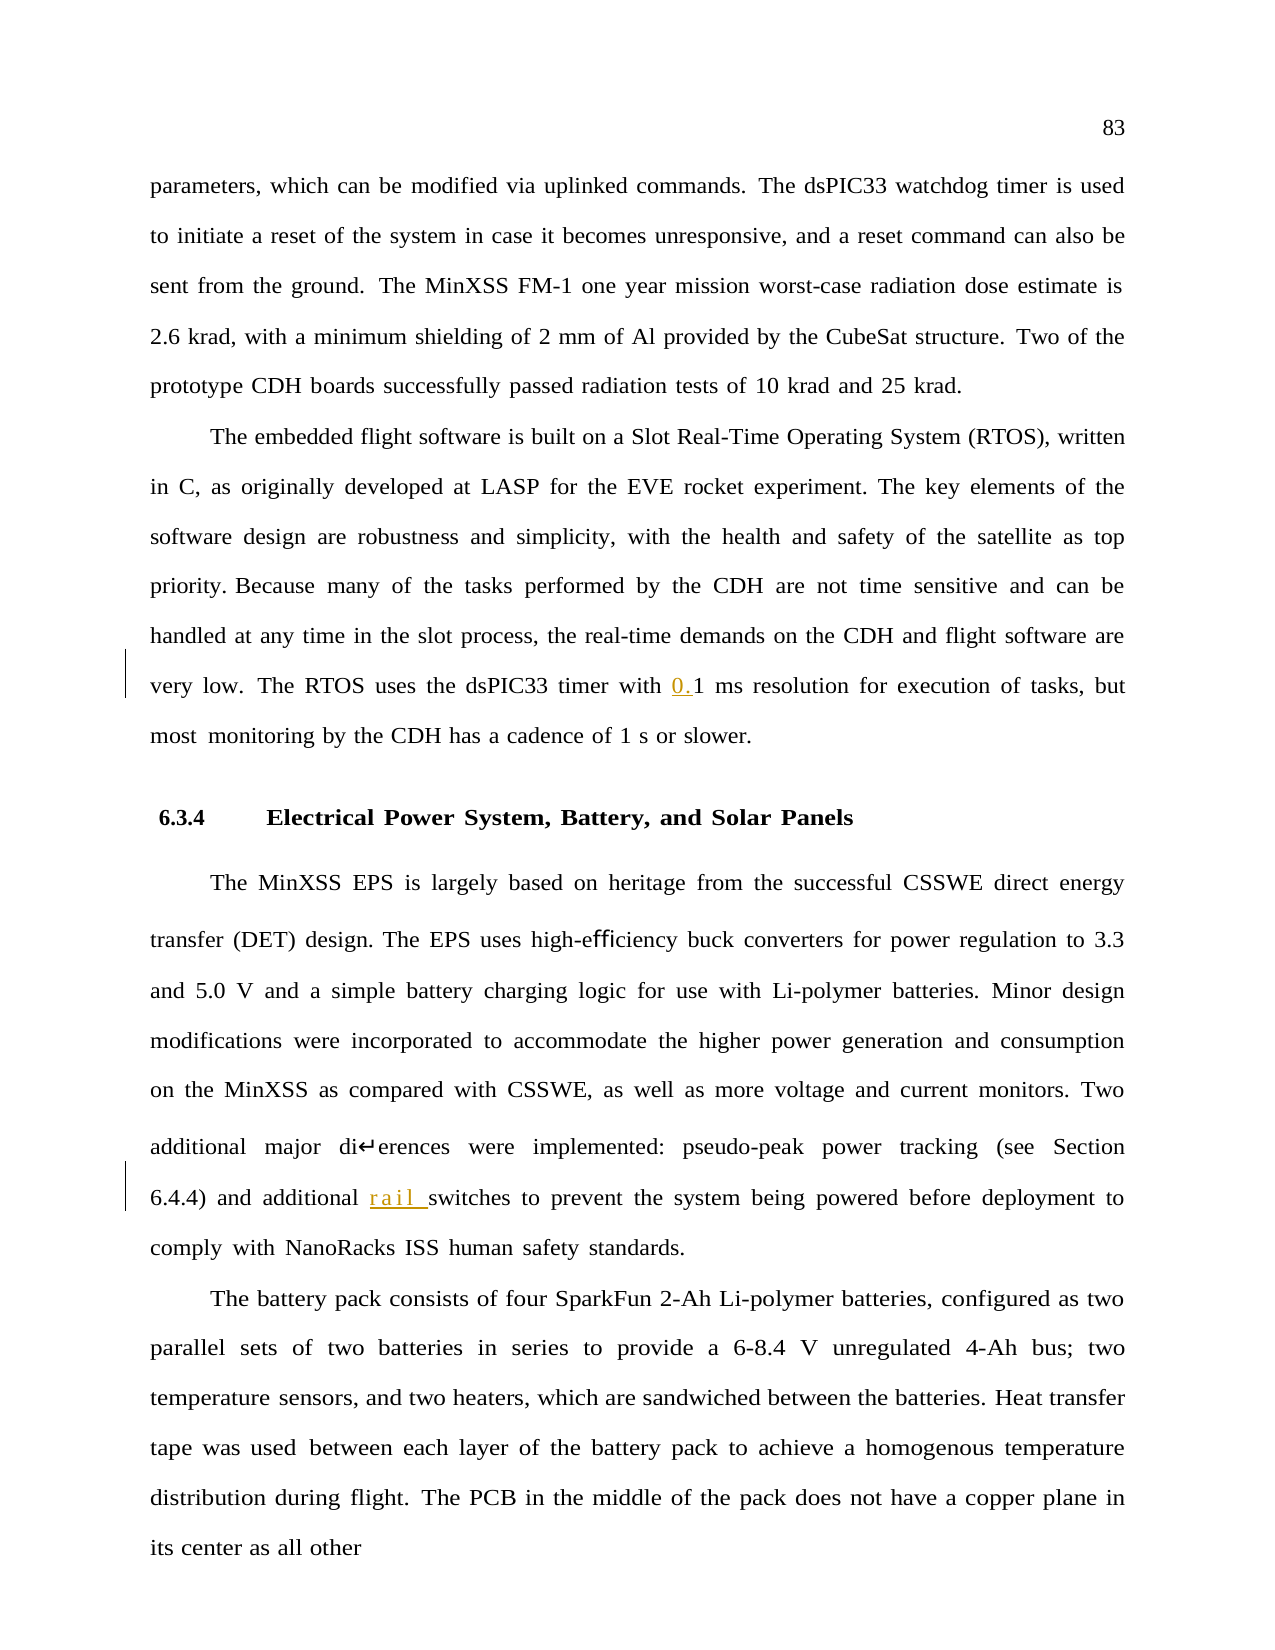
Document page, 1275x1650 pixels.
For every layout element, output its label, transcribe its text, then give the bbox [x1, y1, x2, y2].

text parameters, which can be modified via uplinked commands. The dsPIC33 watchdog timer is used to initiate a reset of the system in case it becomes unresponsive, and a reset command can also be sent from the ground. The MinXSS FM-1 one year mission worst-case radiation dose estimate is [150, 172, 1125, 298]
text The battery pack consists of four SparkFun 2-Ah Li-polymer batteries, configured as two parallel sets of two batteries in series to provide a 6-8.4 V unregulated 4-Ah bus; two temperature sensors, and two heaters, which are sandwiched between the batteries. Heat transfer tape was used between each layer of the battery pack to achieve a homogenous temperature distribution during flight. The PCB in the middle of the pack does not have a copper plane in its center as all other [150, 1284, 1125, 1560]
subtitle Electrical Power System, Battery, and Solar Panels [159, 804, 1137, 831]
text 2.6 krad, with a minimum shielding of 2 mm of Al provided by the CubeSat structure. Two of the prototype CDH boards successfully passed radiation tests of 10 krad and 25 krad. [150, 323, 1125, 399]
text The MinXSS EPS is largely based on heritage from the successful CSSWE direct energy transfer (DET) design. The EPS uses high-efficiency buck converters for power regulation to 3.3 and 5.0 V and a simple battery charging logic for use with Li-polymer batteries. Minor design modifications were incorporated to accommodate the higher power generation and consumption on the MinXSS as compared with CSSWE, as well as more voltage and current monitors. Two additional major di↵erences were implemented: pseudo-peak power tracking (see Section 6.4.4) and additional switches to prevent the system being powered before deployment to comply with NanoRacks ISS human safety standards. [150, 869, 1125, 1260]
text The embedded flight software is built on a Slot Real-Time Operating System (RTOS), written in C, as originally developed at LASP for the EVE rocket experiment. The key elements of the software design are robustness and simplicity, with the health and safety of the satellite as top priority. Because many of the tasks performed by the CDH are not time sensitive and can be handled at any time in the slot process, the real-time demands on the CDH and flight software are very low. The RTOS uses the dsPIC33 timer with 1 ms resolution for execution of tasks, but most monitoring by the CDH has a cadence of 1 s or slower. [150, 423, 1125, 748]
